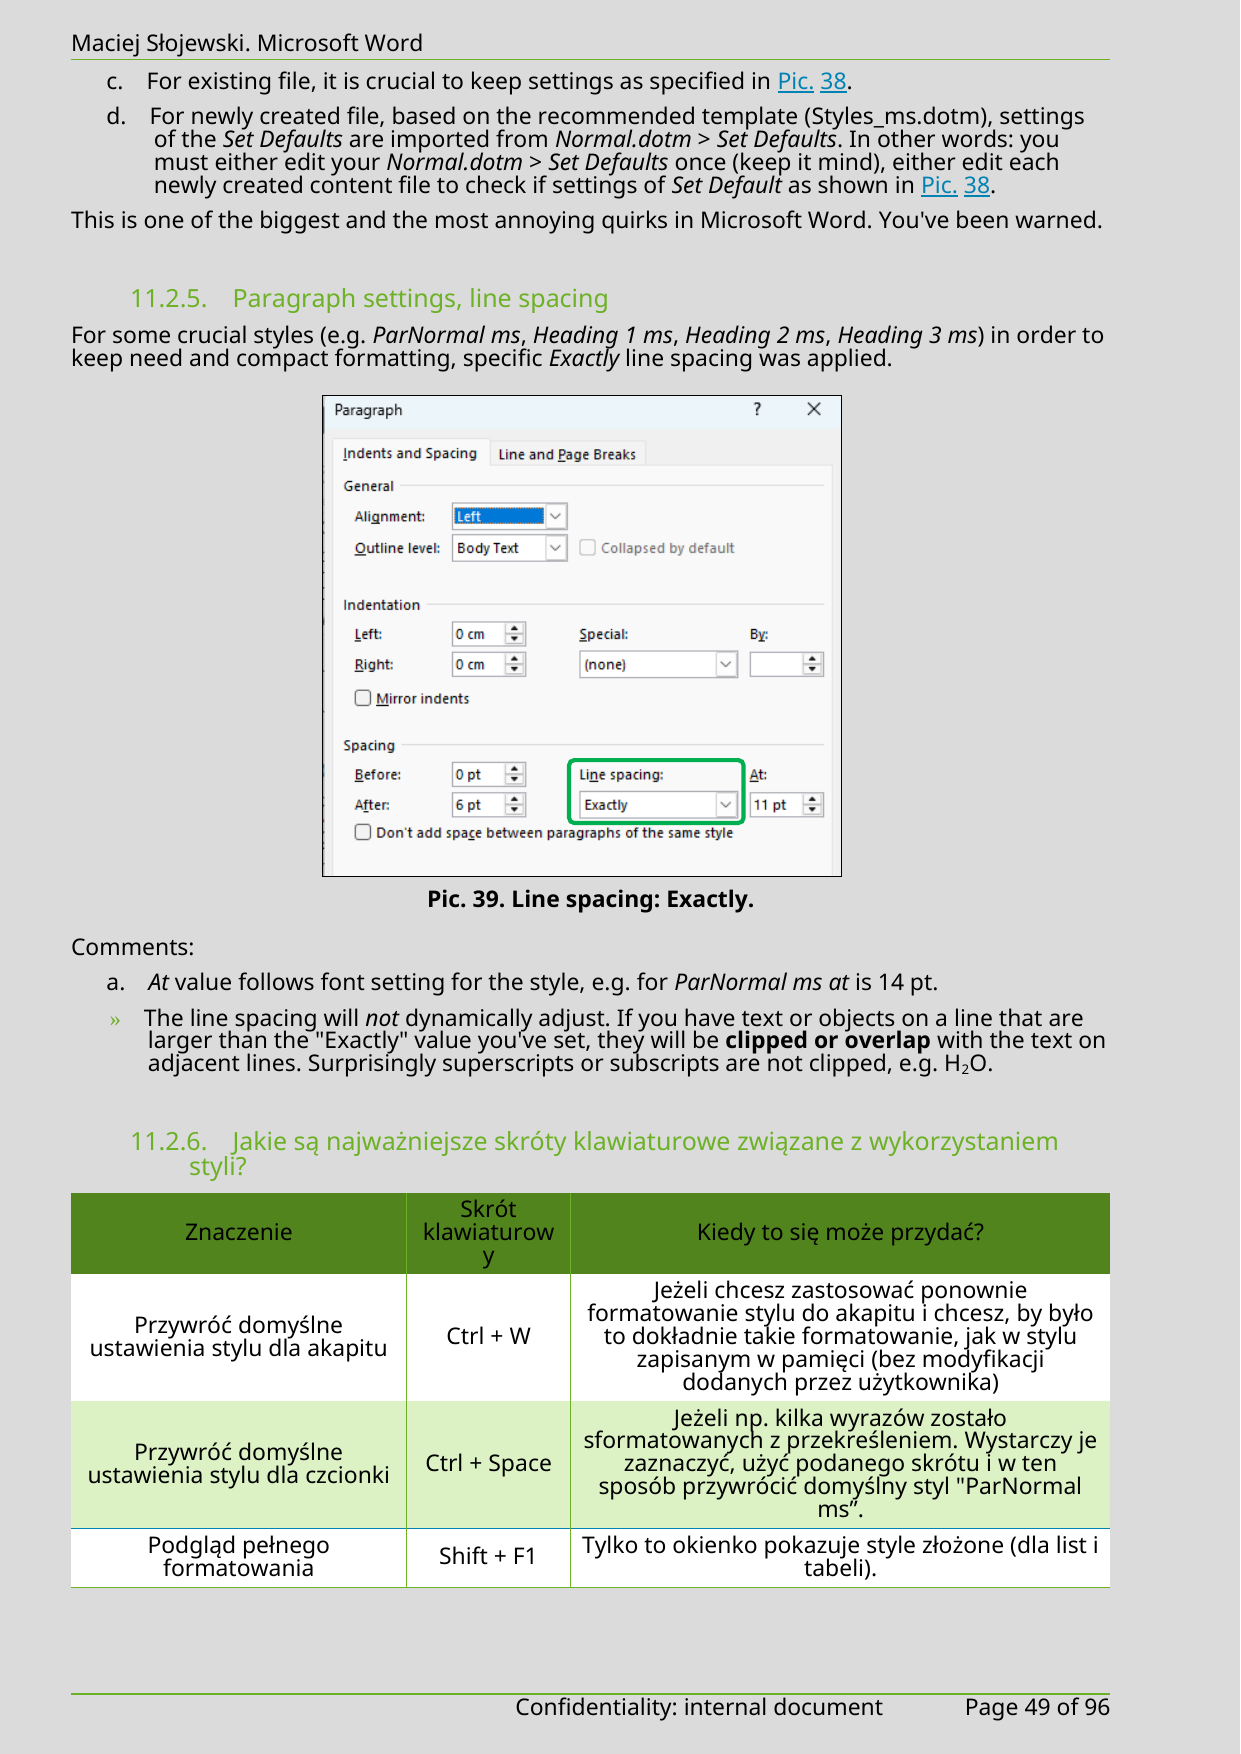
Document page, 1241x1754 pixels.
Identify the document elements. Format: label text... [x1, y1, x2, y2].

text For some crucial styles (e.g. ParNormal ms, Heading 1 ms, Heading 2 ms, Heading 3 ms) in order to keep need and compact formatting, specific Exactly line spacing was applied. [71, 325, 1110, 371]
table_header Kiedy to się może przydać? [571, 1193, 1110, 1274]
table_header Skrót klawiaturowy [407, 1193, 570, 1274]
table_cell Jeżeli np. kilka wyrazów zostało sformatowanych z przekreśleniem. Wystarczy je zaznaczyć, użyć podanego skrótu i w ten sposób przywrócić domyślny styl "ParNormal ms”. [571, 1401, 1110, 1528]
list For newly created file, based on the recommended template (Styles_ms.dotm), settings of the Set Defaults are imported from Normal.dotm > Set Defaults. In other words: you must either edit your Normal.dotm > Set Defaults once (keep it mind), either edit each newly created content file to check if settings of Set Default as shown in Pic. 38. [106, 106, 1110, 198]
table_cell Ctrl + W [407, 1274, 570, 1401]
text This is one of the biggest and the most annoying quirks in Microsoft Word. You've been warned. [71, 210, 1110, 233]
table_cell Przywróć domyślne ustawienia stylu dla akapitu [71, 1274, 406, 1401]
table_header Znaczenie [71, 1193, 406, 1274]
text Pic. 39. Line spacing: Exactly. [source: herein] [71, 889, 1110, 912]
picture [323, 396, 841, 876]
list The line spacing will not dynamically adjust. If you have text or objects on a line that are larger than the "Exactly" value you've set, they will be clipped or overlap with the text on adjacent lines. Surprisingly superscripts or subscripts are not clipped, e.g. H2O. [109, 1008, 1110, 1076]
list For existing file, it is crucial to keep settings as specified in Pic. 38. [106, 71, 1110, 94]
table_cell Ctrl + Space [407, 1401, 570, 1528]
table_cell Jeżeli chcesz zastosować ponownie formatowanie stylu do akapitu i chcesz, by było to dokładnie takie formatowanie, jak w stylu zapisanym w pamięci (bez modyfikacji dodanych przez użytkownika) [571, 1274, 1110, 1401]
table_cell Shift + F1 [407, 1529, 570, 1587]
subtitle Jakie są najważniejsze skróty klawiaturowe związane z wykorzystaniem styli? [130, 1131, 1110, 1181]
subtitle Paragraph settings, line spacing [130, 287, 1110, 312]
text Comments: [71, 937, 1110, 960]
table_cell Tylko to okienko pokazuje style złożone (dla list i tabeli). [571, 1529, 1110, 1587]
table_cell Podgląd pełnego formatowania [71, 1529, 406, 1587]
list At value follows font setting for the style, e.g. for ParNormal ms at is 14 pt. [106, 972, 1110, 995]
table_cell Przywróć domyślne ustawienia stylu dla czcionki [71, 1401, 406, 1528]
